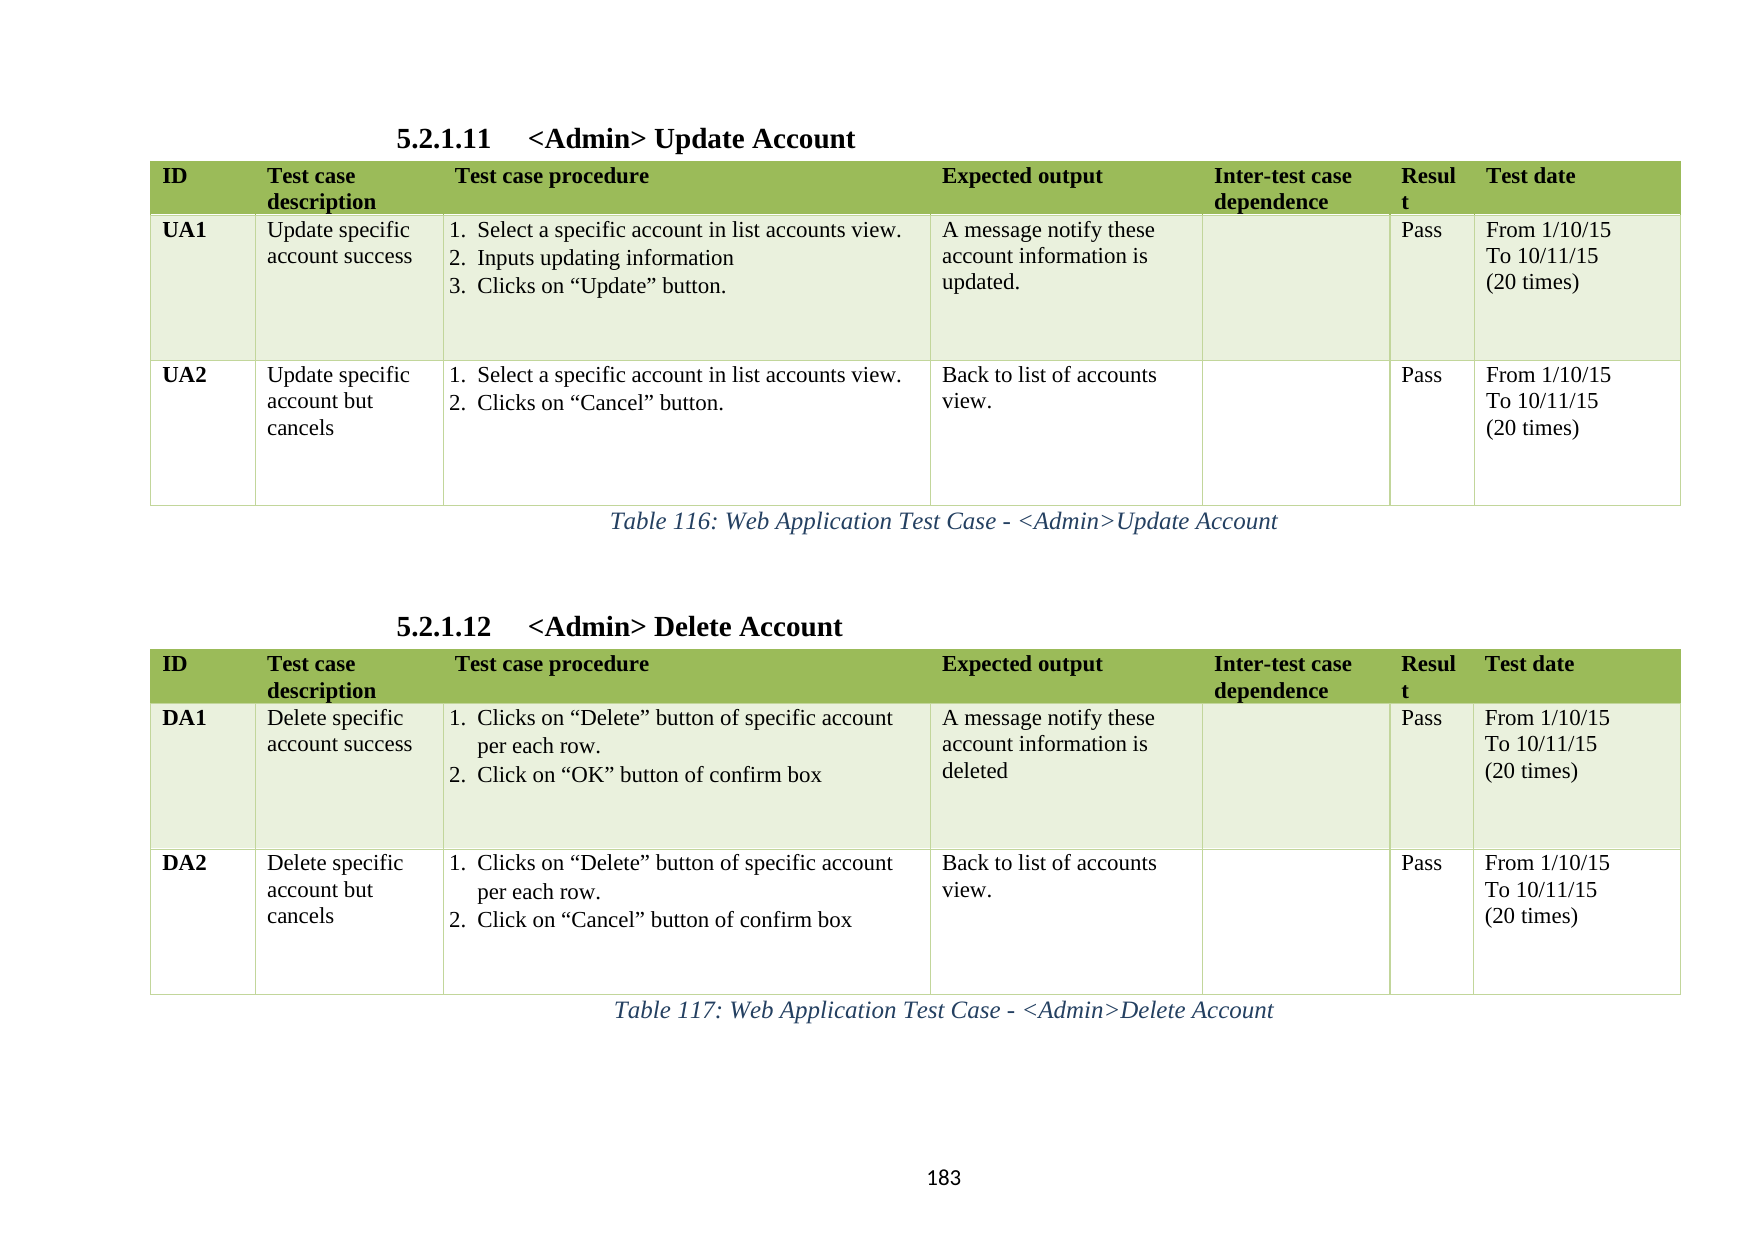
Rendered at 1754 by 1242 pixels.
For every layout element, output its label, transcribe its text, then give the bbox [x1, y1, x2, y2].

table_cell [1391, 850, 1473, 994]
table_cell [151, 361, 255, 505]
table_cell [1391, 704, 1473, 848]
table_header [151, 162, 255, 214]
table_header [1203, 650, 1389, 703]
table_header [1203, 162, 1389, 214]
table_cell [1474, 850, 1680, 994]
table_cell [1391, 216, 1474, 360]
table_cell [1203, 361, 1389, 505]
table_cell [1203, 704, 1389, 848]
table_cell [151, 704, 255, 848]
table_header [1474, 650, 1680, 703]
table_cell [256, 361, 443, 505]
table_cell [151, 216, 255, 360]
text Table 117: Web Application Test Case - <Admin>Delete Account [162, 995, 1725, 1023]
subtitle <Admin> Update Account [396, 121, 1725, 154]
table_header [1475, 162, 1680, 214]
text Table 116: Web Application Test Case - <Admin>Update Account [162, 506, 1725, 535]
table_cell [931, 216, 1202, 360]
subtitle <Admin> Delete Account [396, 609, 1725, 643]
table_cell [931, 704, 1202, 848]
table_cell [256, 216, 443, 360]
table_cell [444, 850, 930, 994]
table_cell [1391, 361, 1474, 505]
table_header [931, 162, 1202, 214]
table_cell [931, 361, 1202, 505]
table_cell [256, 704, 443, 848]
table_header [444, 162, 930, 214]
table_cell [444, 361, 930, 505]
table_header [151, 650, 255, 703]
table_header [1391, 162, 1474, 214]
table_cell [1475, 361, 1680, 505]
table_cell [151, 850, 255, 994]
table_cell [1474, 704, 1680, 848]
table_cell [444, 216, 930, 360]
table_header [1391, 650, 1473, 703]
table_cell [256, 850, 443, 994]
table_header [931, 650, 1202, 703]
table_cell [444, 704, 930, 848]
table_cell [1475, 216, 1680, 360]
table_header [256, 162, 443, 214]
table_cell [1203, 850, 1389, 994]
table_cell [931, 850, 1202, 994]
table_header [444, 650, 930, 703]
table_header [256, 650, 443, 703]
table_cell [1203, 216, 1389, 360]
